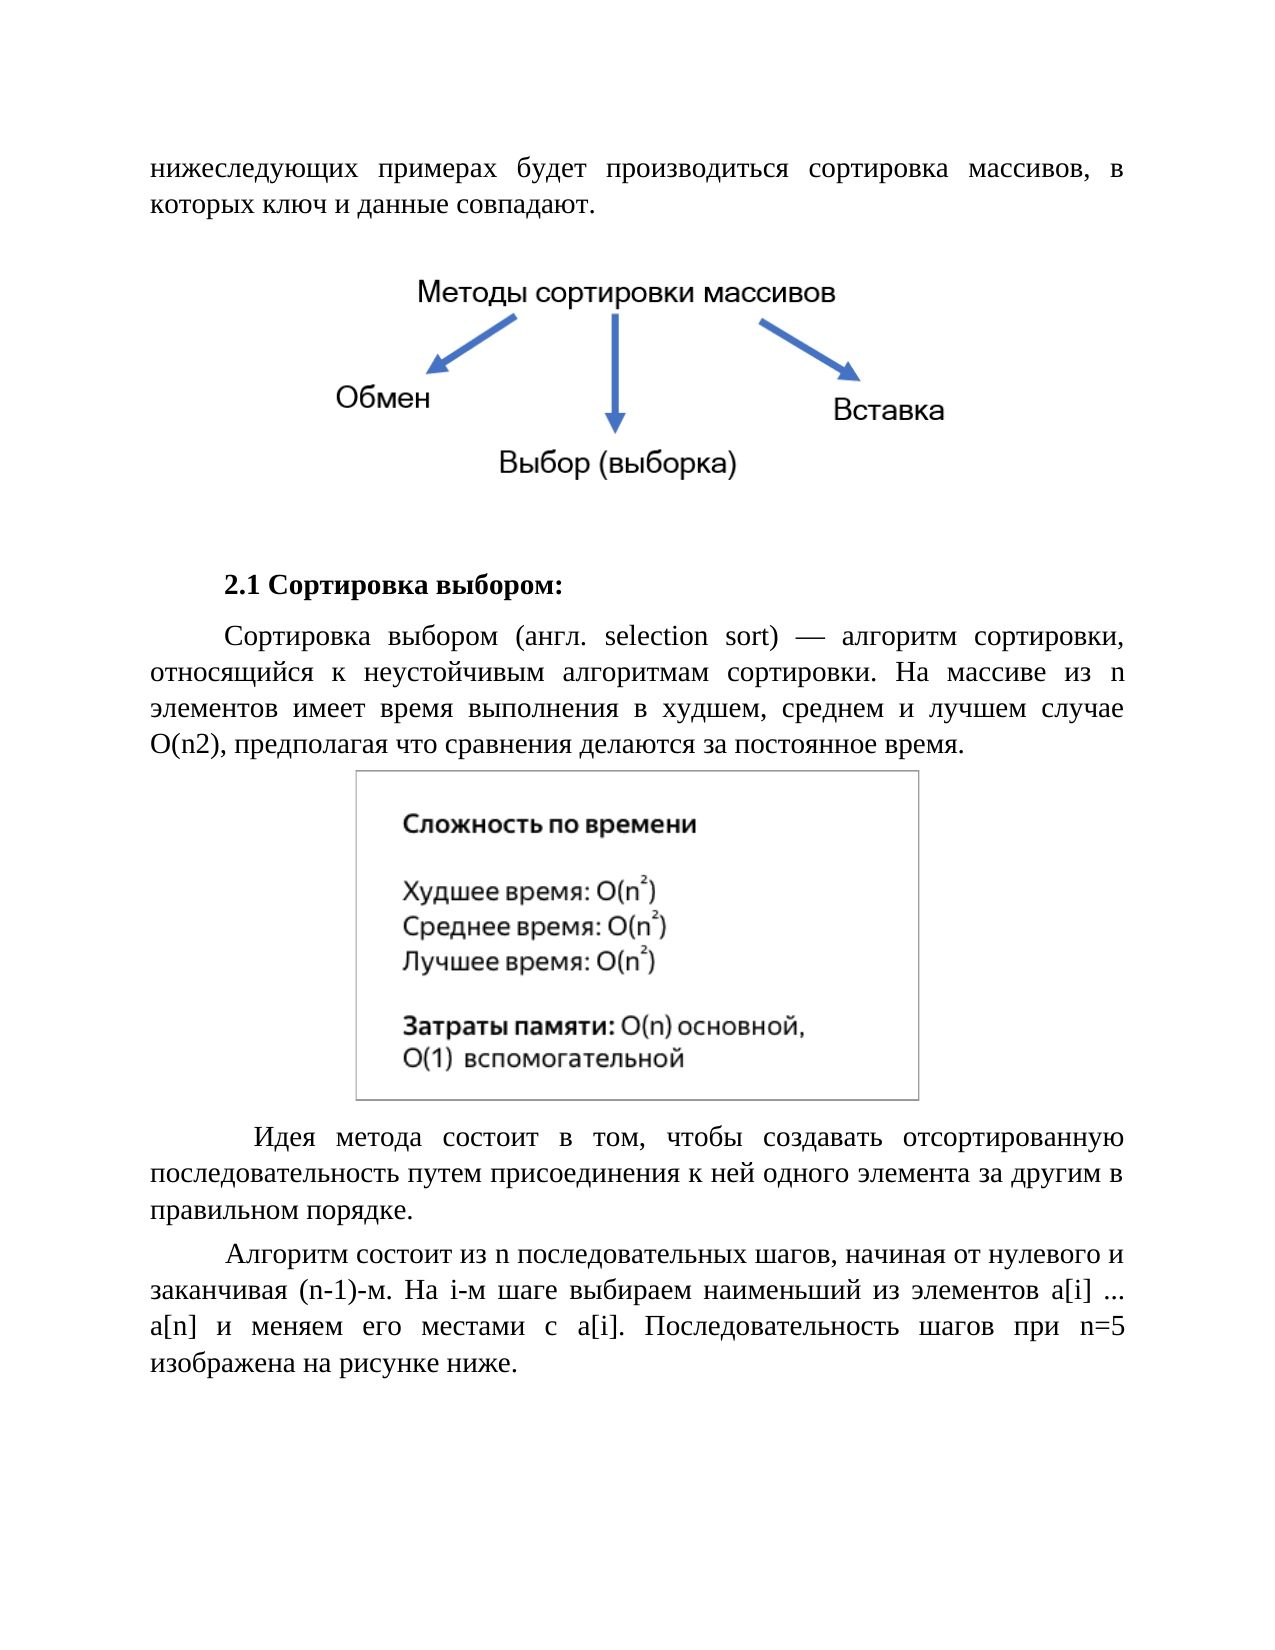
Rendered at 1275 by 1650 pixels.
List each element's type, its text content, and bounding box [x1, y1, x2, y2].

picture [355, 770, 920, 1101]
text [150, 150, 1125, 220]
list Сортировка выбором: [224, 567, 1125, 601]
text Алгоритм состоит из n последовательных шагов, начиная от нулевого и заканчивая (n-1)-м. На i-м шаге выбираем наименьший из элементов a[i] ... a[n] и меняем его местами с a[i]. Последовательность шагов при n=5 изображена на рисунке ниже. [150, 1236, 1125, 1378]
picture [277, 230, 998, 549]
text Сортировка выбором (англ. selection sort) — алгоритм сортировки, относящийся к неустойчивым алгоритмам сортировки. На массиве из n элементов имеет время выполнения в худшем, среднем и лучшем случае О(n2), предполагая что сравнения делаются за постоянное время. [150, 618, 1125, 759]
text Идея метода состоит в том, чтобы создавать отсортированную последовательность путем присоединения к ней одного элемента за другим в правильном порядке. [150, 1119, 1125, 1225]
